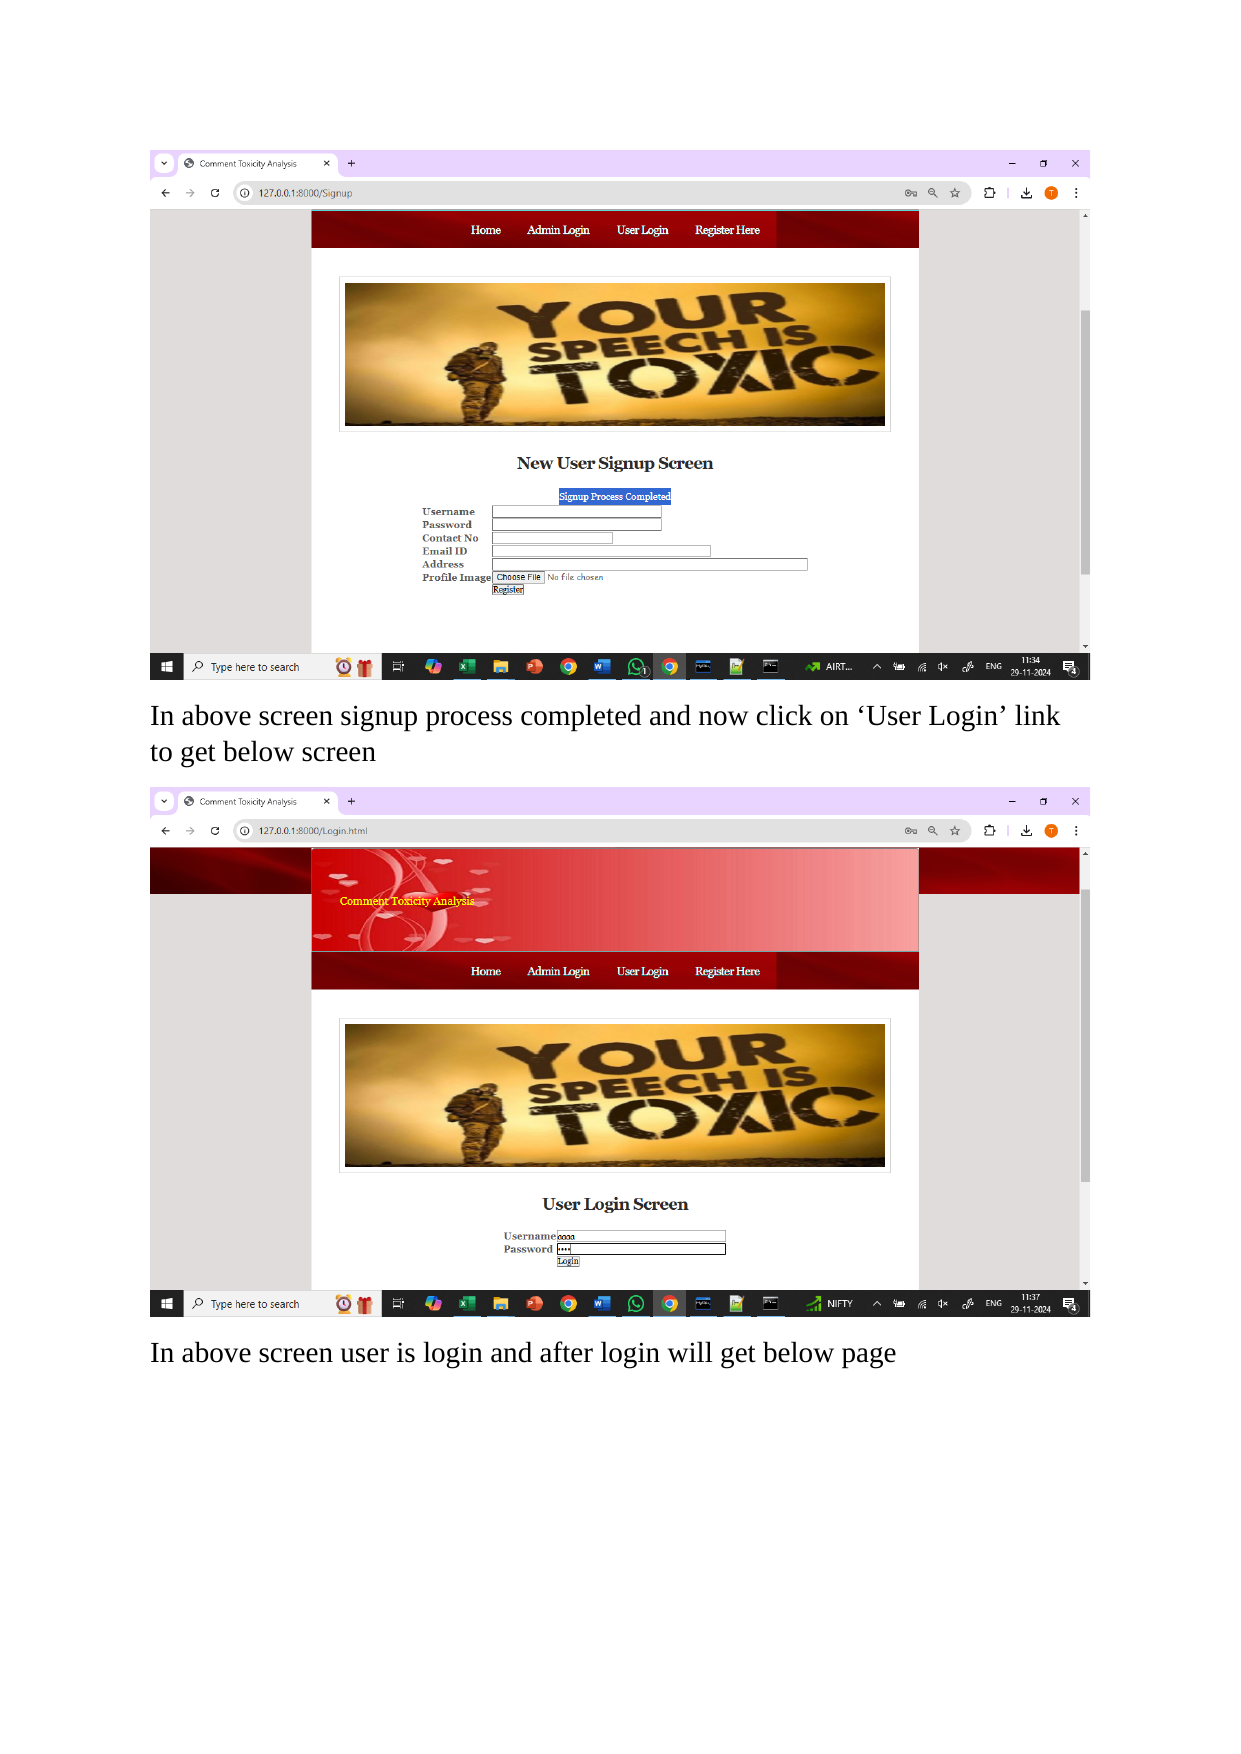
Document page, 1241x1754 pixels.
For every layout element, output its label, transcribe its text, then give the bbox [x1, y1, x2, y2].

text In above screen signup process completed and now click on ‘User Login’ link to get below screen [150, 698, 1090, 768]
picture [150, 150, 1091, 680]
picture [150, 787, 1091, 1317]
text In above screen user is login and after login will get below page [150, 1336, 1090, 1369]
